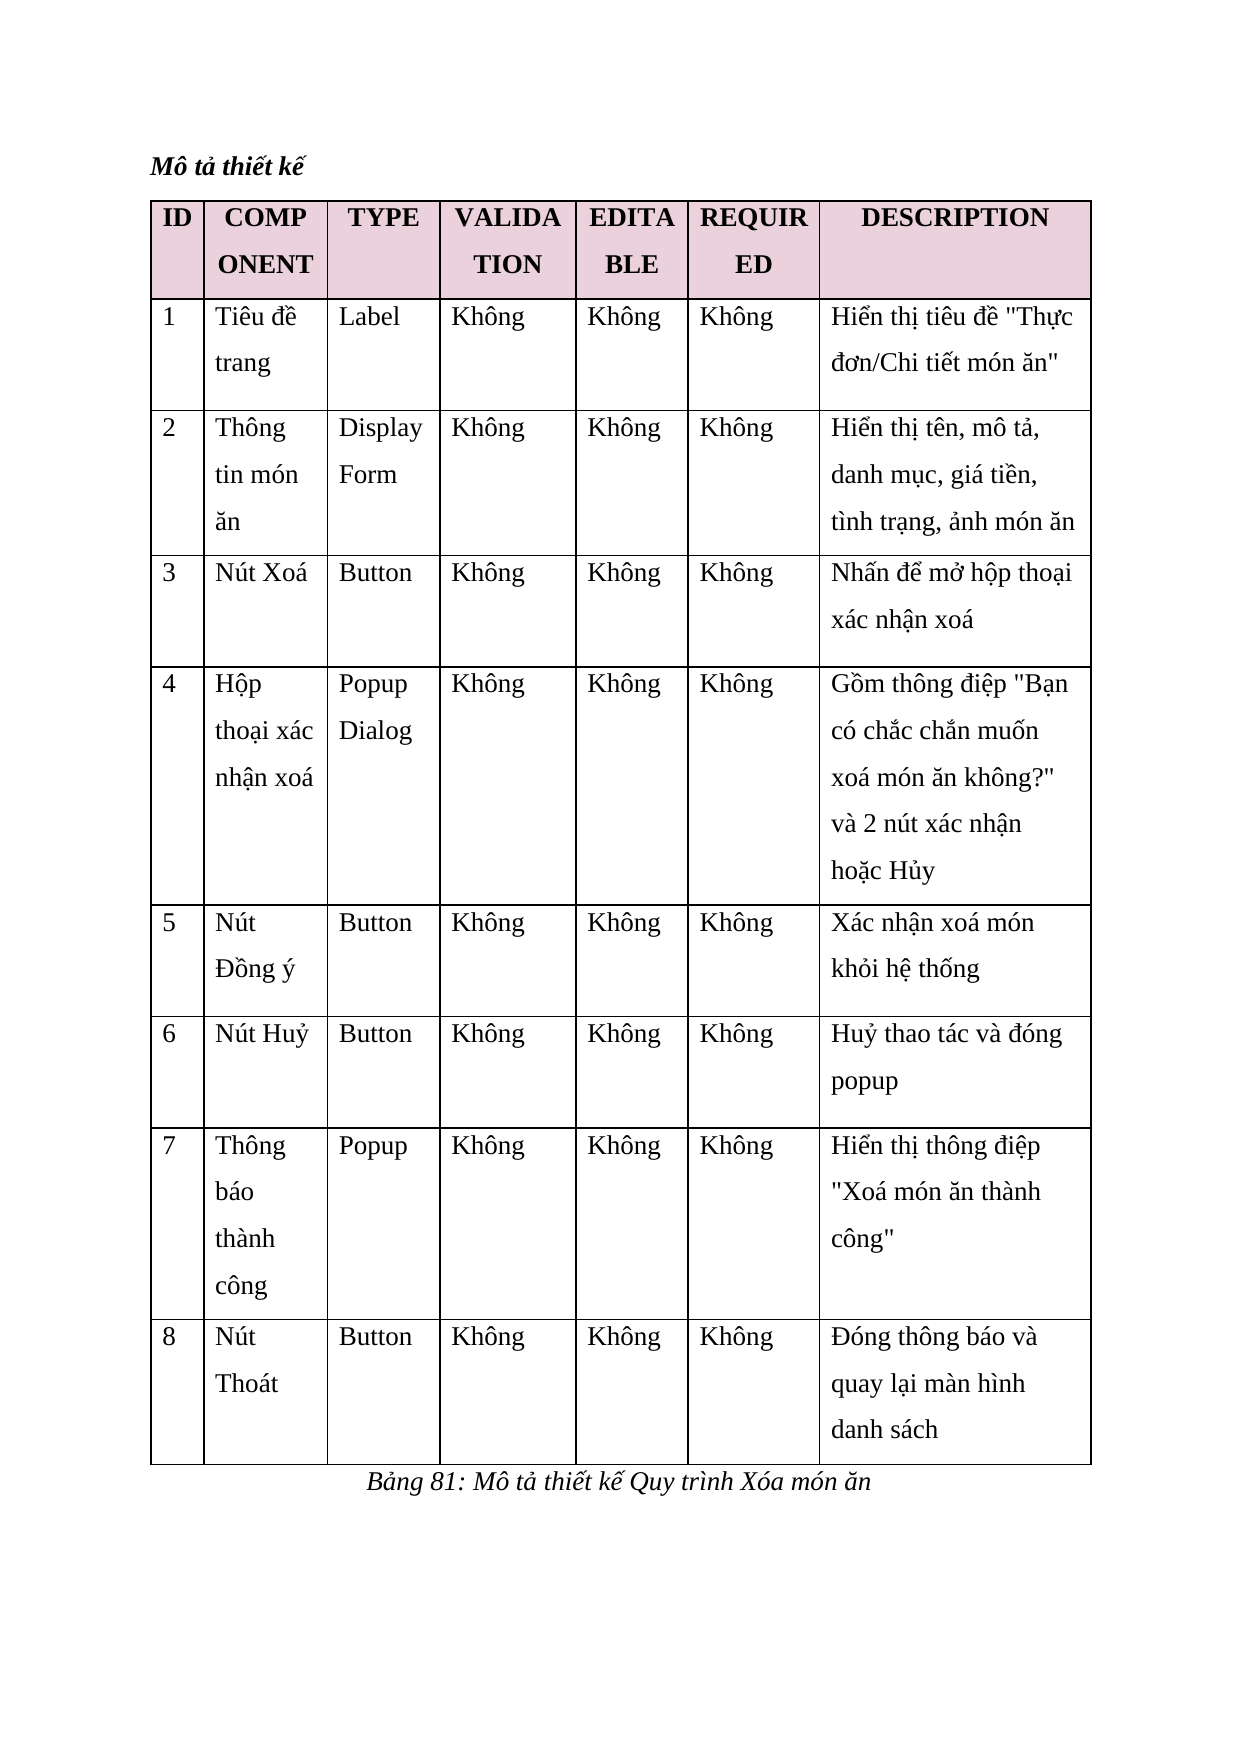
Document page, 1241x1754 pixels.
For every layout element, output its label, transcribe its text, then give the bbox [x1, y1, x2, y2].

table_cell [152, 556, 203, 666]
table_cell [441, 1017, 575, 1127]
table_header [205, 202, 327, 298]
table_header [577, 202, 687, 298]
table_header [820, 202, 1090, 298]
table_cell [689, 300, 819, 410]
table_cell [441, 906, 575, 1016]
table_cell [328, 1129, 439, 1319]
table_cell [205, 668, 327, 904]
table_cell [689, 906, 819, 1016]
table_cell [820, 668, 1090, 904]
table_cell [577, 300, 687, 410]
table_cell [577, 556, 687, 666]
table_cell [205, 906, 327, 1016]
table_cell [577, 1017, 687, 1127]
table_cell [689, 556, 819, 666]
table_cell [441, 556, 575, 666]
text Mô tả thiết kế [150, 150, 1090, 181]
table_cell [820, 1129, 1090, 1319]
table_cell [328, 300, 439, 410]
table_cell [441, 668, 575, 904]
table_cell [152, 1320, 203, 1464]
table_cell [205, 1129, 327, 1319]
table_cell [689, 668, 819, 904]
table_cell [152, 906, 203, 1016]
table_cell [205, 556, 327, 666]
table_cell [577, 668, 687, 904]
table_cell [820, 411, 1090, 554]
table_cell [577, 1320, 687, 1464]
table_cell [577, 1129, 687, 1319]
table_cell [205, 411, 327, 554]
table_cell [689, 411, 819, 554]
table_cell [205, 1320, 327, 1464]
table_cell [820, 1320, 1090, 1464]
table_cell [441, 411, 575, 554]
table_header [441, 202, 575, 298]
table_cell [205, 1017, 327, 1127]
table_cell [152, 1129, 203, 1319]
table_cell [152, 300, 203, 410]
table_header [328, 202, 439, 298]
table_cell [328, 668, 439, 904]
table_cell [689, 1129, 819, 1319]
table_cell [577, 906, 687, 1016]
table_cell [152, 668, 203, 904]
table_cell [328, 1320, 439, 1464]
subtitle Bảng 81: Mô tả thiết kế Quy trình Xóa món ăn [150, 1465, 1090, 1496]
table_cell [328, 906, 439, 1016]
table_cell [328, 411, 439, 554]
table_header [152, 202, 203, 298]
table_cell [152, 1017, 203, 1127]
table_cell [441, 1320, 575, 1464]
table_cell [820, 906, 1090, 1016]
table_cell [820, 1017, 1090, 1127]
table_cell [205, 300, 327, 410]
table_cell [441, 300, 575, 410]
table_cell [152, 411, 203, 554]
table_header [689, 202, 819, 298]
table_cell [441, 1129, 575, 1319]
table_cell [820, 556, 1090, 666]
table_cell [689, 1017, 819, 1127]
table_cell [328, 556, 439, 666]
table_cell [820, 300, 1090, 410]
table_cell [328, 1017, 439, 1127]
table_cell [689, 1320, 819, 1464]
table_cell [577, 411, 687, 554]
